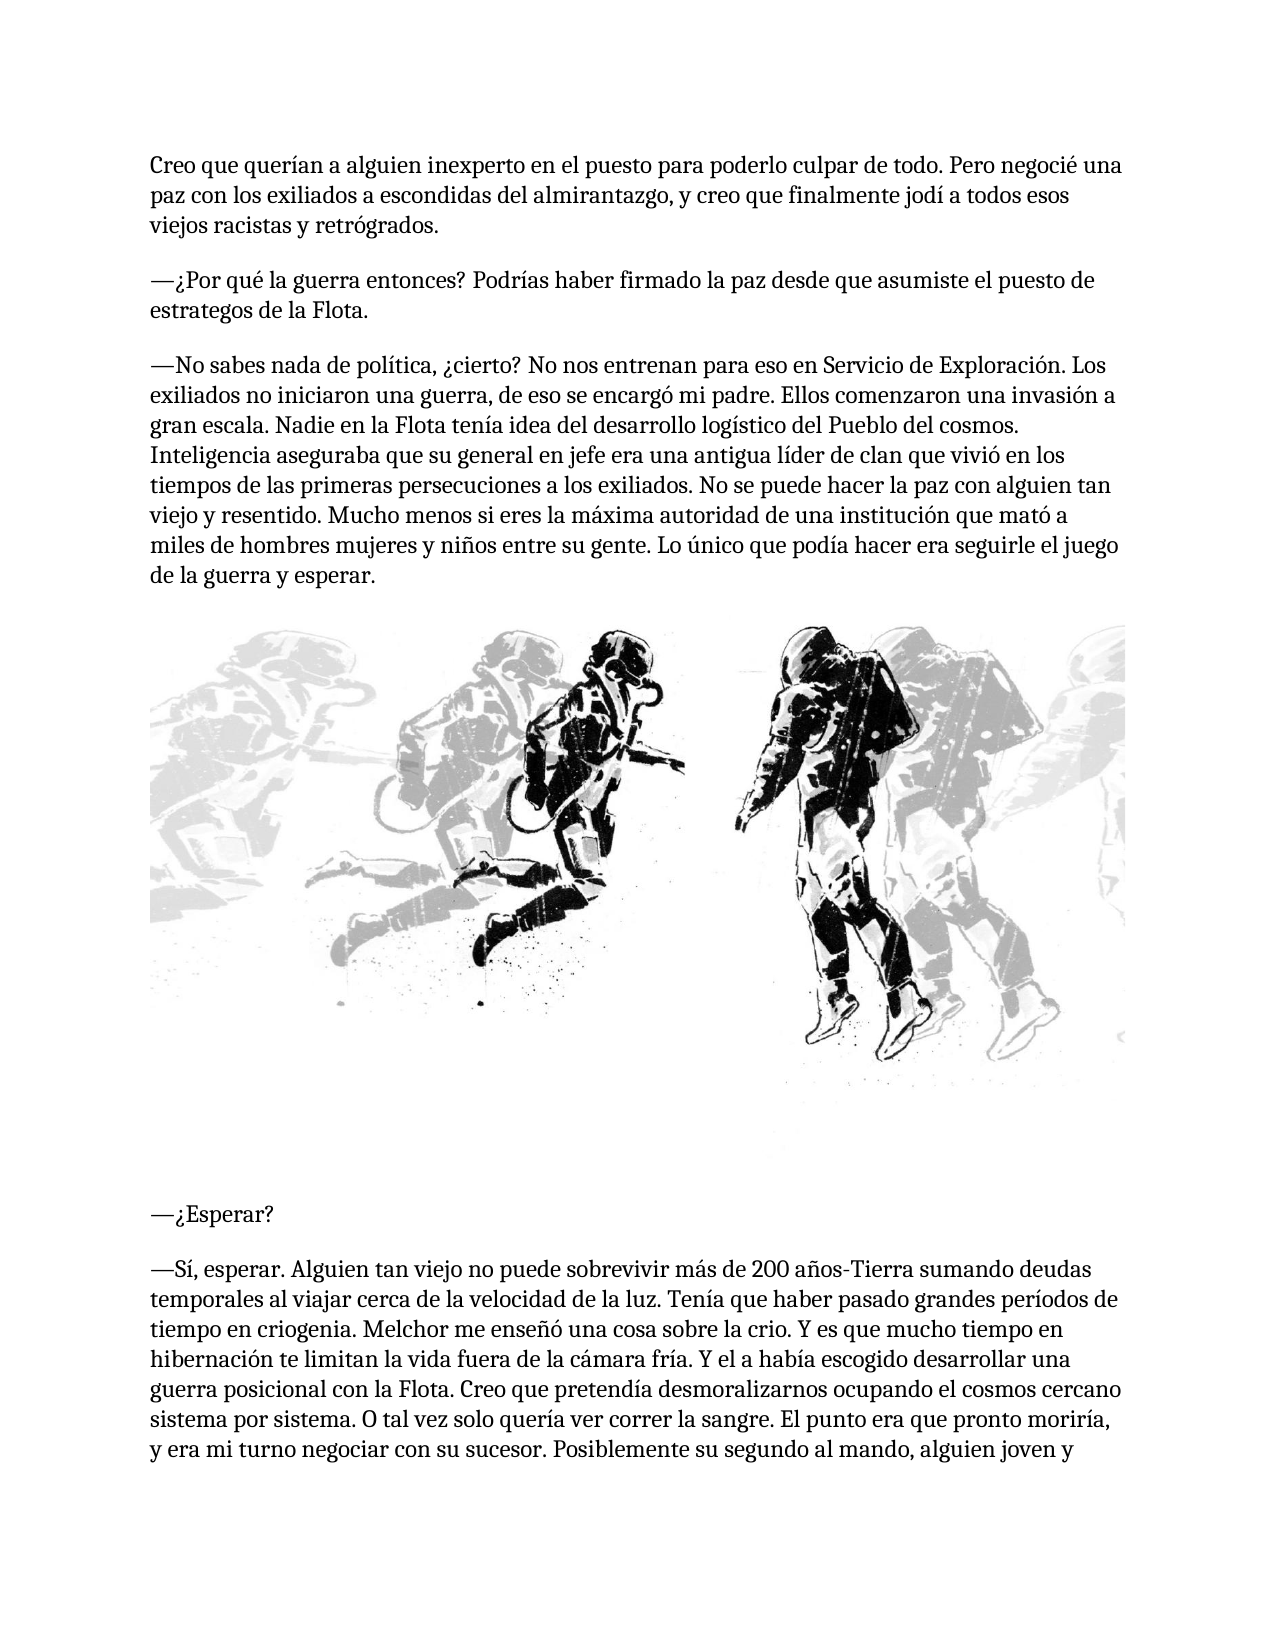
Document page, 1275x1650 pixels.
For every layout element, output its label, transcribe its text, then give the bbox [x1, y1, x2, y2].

text —No sabes nada de política, ¿cierto? No nos entrenan para eso en Servicio de Exploración. Los exiliados no iniciaron una guerra, de eso se encargó mi padre. Ellos comenzaron una invasión a gran escala. Nadie en la Flota tenía idea del desarrollo logístico del Pueblo del cosmos. Inteligencia aseguraba que su general en jefe era una antigua líder de clan que vivió en los tiempos de las primeras persecuciones a los exiliados. No se puede hacer la paz con alguien tan viejo y resentido. Mucho menos si eres la máxima autoridad de una institución que mató a miles de hombres mujeres y niños entre su gente. Lo único que podía hacer era seguirle el juego de la guerra y esperar. [150, 350, 1125, 590]
text —¿Esperar? [150, 1198, 1125, 1228]
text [150, 1253, 1125, 1463]
picture [150, 615, 1125, 1174]
text Creo que querían a alguien inexperto en el puesto para poderlo culpar de todo. Pero negocié una paz con los exiliados a escondidas del almirantazgo, y creo que finalmente jodí a todos esos viejos racistas y retrógrados. [150, 150, 1125, 240]
text —¿Por qué la guerra entonces? Podrías haber firmado la paz desde que asumiste el puesto de estrategos de la Flota. [150, 265, 1125, 325]
